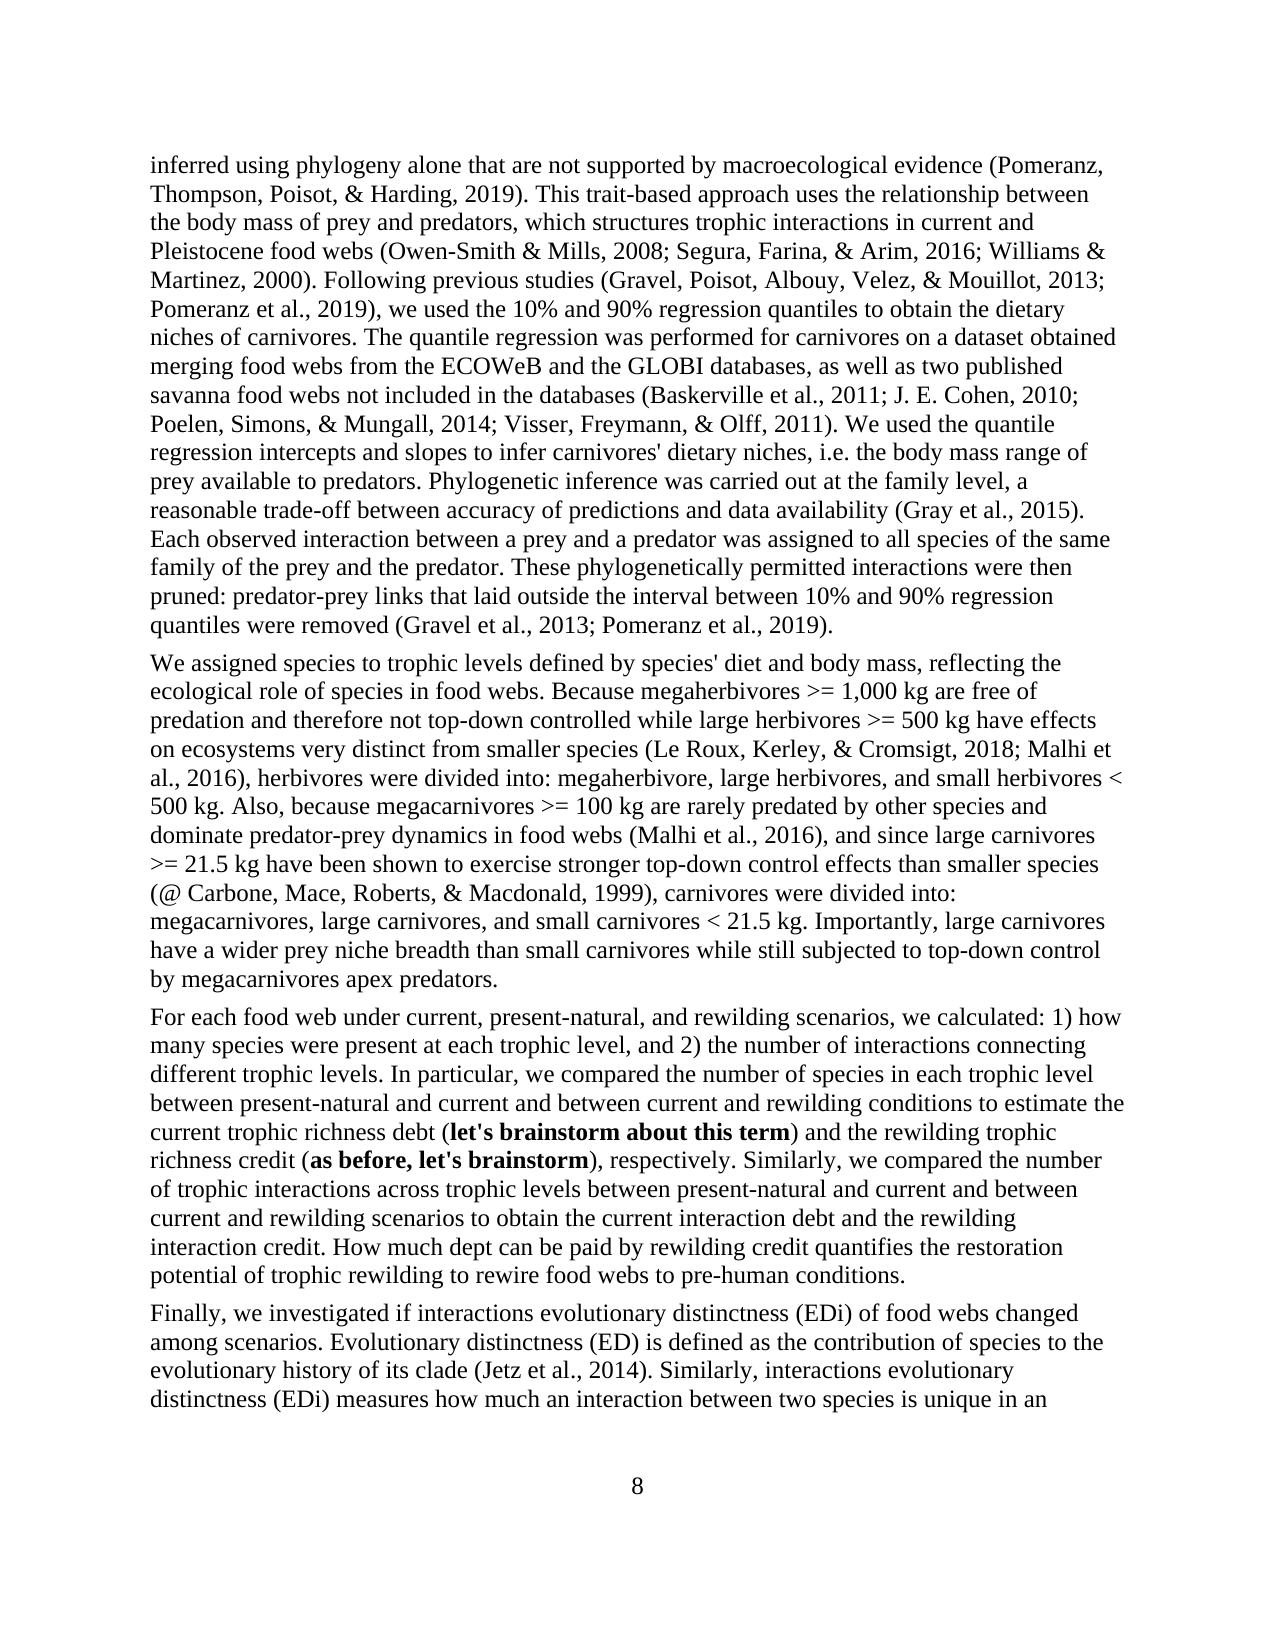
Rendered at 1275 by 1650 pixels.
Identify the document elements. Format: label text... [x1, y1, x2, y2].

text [150, 150, 1125, 639]
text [150, 1298, 1125, 1413]
text For each food web under current, present-natural, and rewilding scenarios, we calculated: 1) how many species were present at each trophic level, and 2) the number of interactions connecting different trophic levels. In particular, we compared the number of species in each trophic level between present-natural and current and between current and rewilding conditions to estimate the current trophic richness debt (let's brainstorm about this term) and the rewilding trophic richness credit (as before, let's brainstorm), respectively. Similarly, we compared the number of trophic interactions across trophic levels between present-natural and current and between current and rewilding scenarios to obtain the current interaction debt and the rewilding interaction credit. How much dept can be paid by rewilding credit quantifies the restoration potential of trophic rewilding to rewire food webs to pre-human conditions. [150, 1002, 1125, 1289]
text We assigned species to trophic levels defined by species' diet and body mass, reflecting the ecological role of species in food webs. Because megaherbivores >= 1,000 kg are free of predation and therefore not top-down controlled while large herbivores >= 500 kg have effects on ecosystems very distinct from smaller species (Le Roux, Kerley, & Cromsigt, 2018; Malhi et al., 2016), herbivores were divided into: megaherbivore, large herbivores, and small herbivores < 500 kg. Also, because megacarnivores >= 100 kg are rarely predated by other species and dominate predator-prey dynamics in food webs (Malhi et al., 2016), and since large carnivores >= 21.5 kg have been shown to exercise stronger top-down control effects than smaller species (@ Carbone, Mace, Roberts, & Macdonald, 1999), carnivores were divided into: megacarnivores, large carnivores, and small carnivores < 21.5 kg. Importantly, large carnivores have a wider prey niche breadth than small carnivores while still subjected to top-down control by megacarnivores apex predators. [150, 648, 1125, 993]
